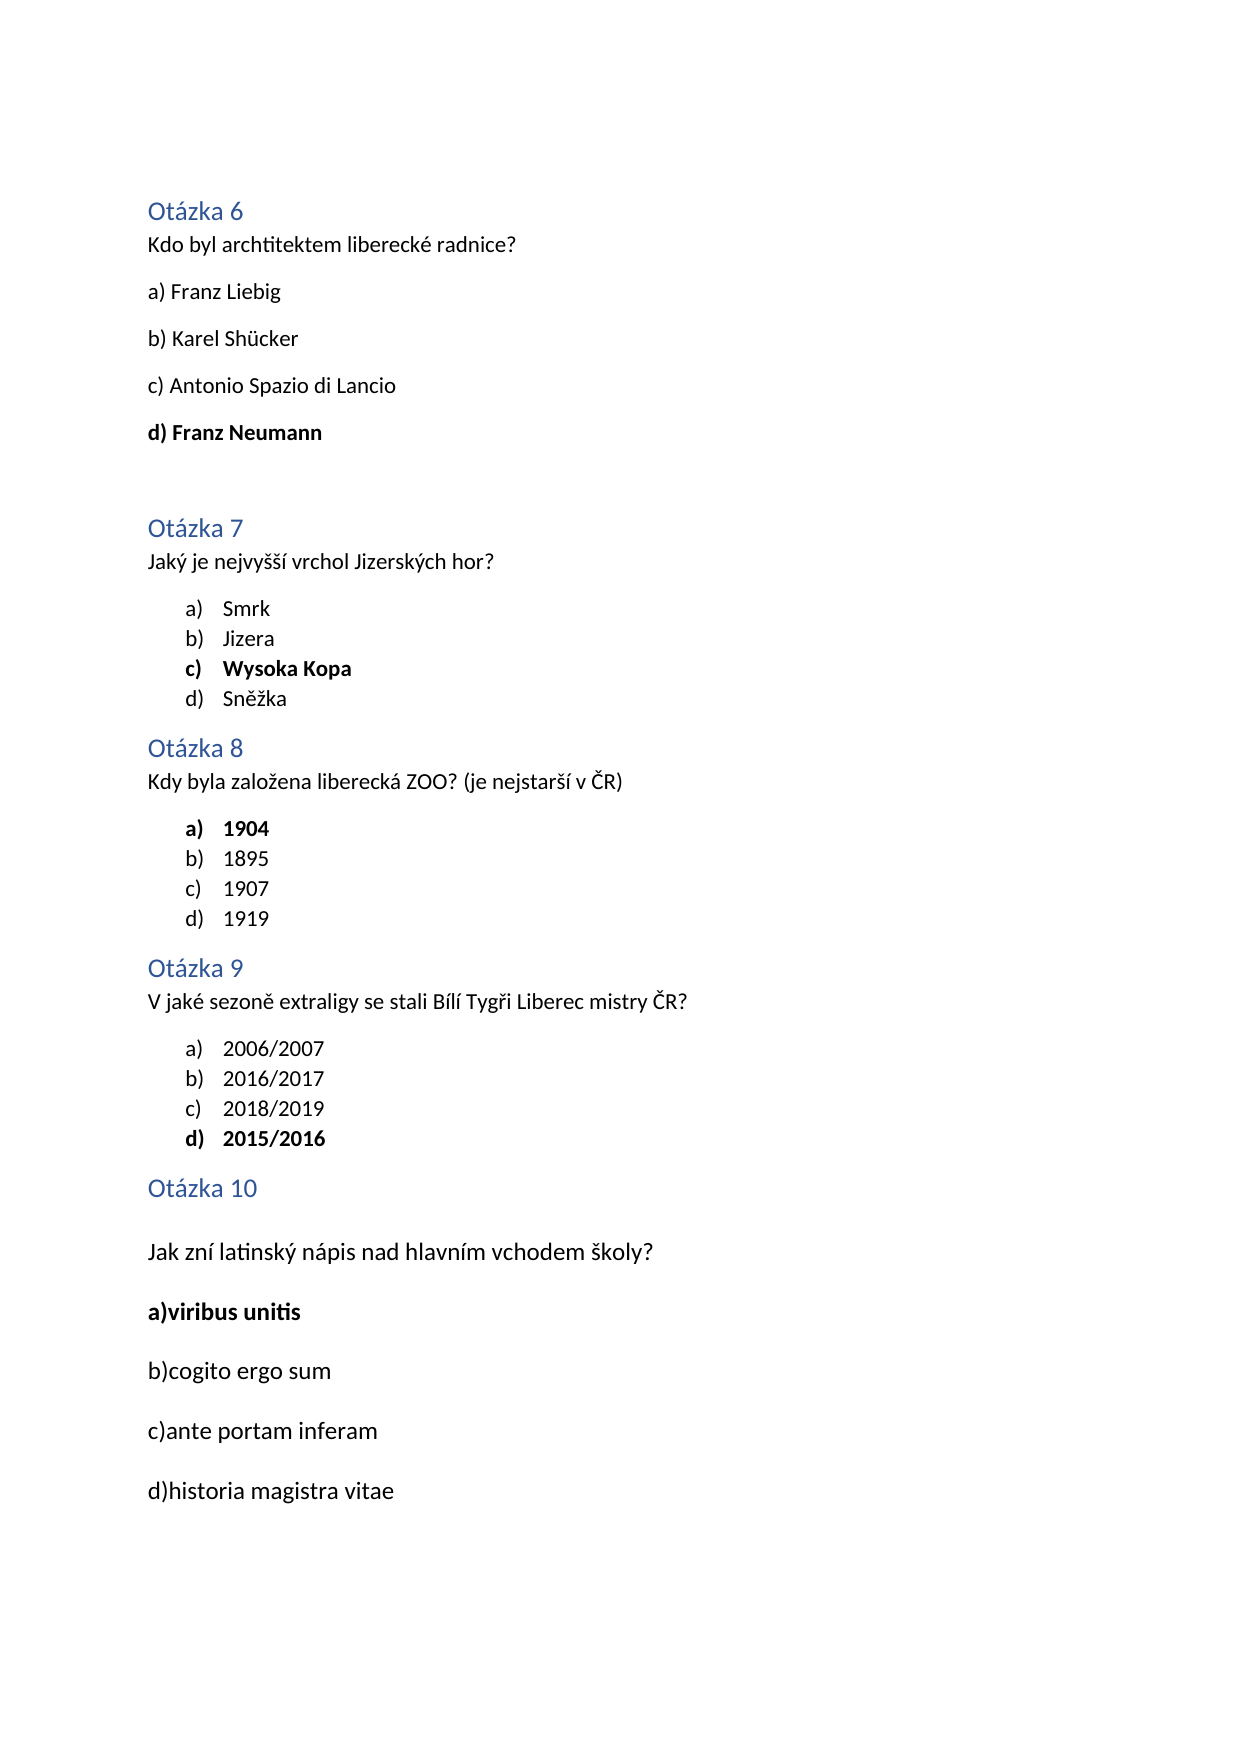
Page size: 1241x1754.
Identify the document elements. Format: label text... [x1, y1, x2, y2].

list 2015/2016 [185, 1124, 1093, 1152]
subtitle Otázka 10 [148, 1171, 1093, 1204]
text a) Franz Liebig [148, 277, 1093, 305]
text d) Franz Neumann [148, 418, 1093, 446]
list 1895 [185, 844, 1093, 872]
list Smrk [185, 594, 1093, 622]
subtitle Otázka 6 [148, 194, 1093, 227]
text b)cogito ergo sum [148, 1356, 1093, 1386]
text a)viribus unitis [148, 1296, 1093, 1326]
text b) Karel Shücker [148, 324, 1093, 352]
list Jizera [185, 624, 1093, 652]
list 2018/2019 [185, 1094, 1093, 1122]
list Sněžka [185, 684, 1093, 712]
text Kdo byl archtitektem liberecké radnice? [148, 230, 1093, 258]
text V jaké sezoně extraligy se stali Bílí Tygři Liberec mistry ČR? [148, 987, 1093, 1015]
subtitle Otázka 9 [148, 951, 1093, 984]
text Jak zní latinský nápis nad hlavním vchodem školy? [148, 1236, 1093, 1267]
list Wysoka Kopa [185, 654, 1093, 682]
list 1907 [185, 874, 1093, 902]
list 1919 [185, 904, 1093, 932]
text d)historia magistra vitae [148, 1475, 1093, 1505]
text Kdy byla založena liberecká ZOO? (je nejstarší v ČR) [148, 767, 1093, 795]
list 2016/2017 [185, 1064, 1093, 1092]
text Jaký je nejvyšší vrchol Jizerských hor? [148, 547, 1093, 575]
text c) Antonio Spazio di Lancio [148, 371, 1093, 399]
subtitle Otázka 8 [148, 731, 1093, 764]
list 2006/2007 [185, 1034, 1093, 1062]
list 1904 [185, 814, 1093, 842]
text c)ante portam inferam [148, 1415, 1093, 1446]
subtitle Otázka 7 [148, 511, 1093, 544]
